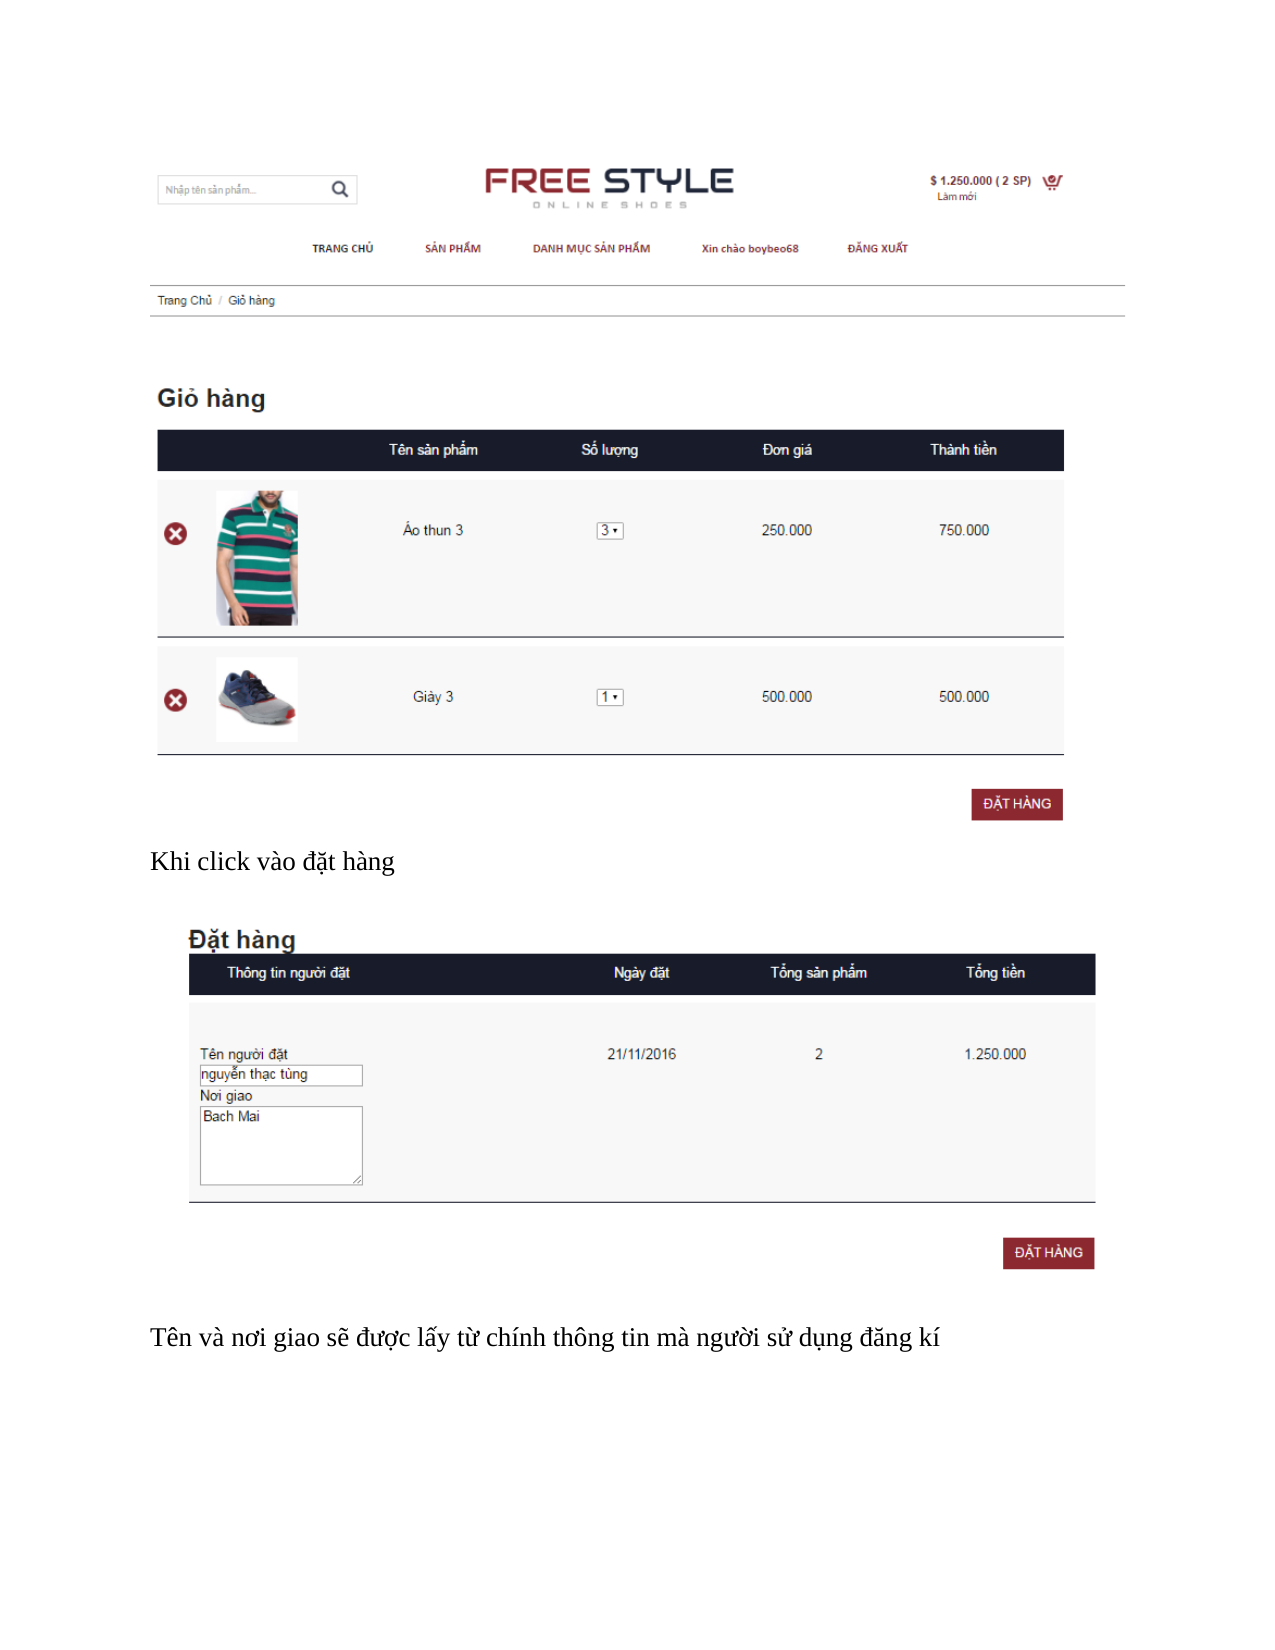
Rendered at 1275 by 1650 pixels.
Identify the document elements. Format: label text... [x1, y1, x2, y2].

text Tên và nơi giao sẽ được lấy từ chính thông tin mà người sử dụng đăng kí [150, 1321, 1125, 1353]
picture [150, 895, 1125, 1303]
text Khi click vào đặt hàng [150, 845, 1125, 876]
picture [150, 150, 1125, 827]
